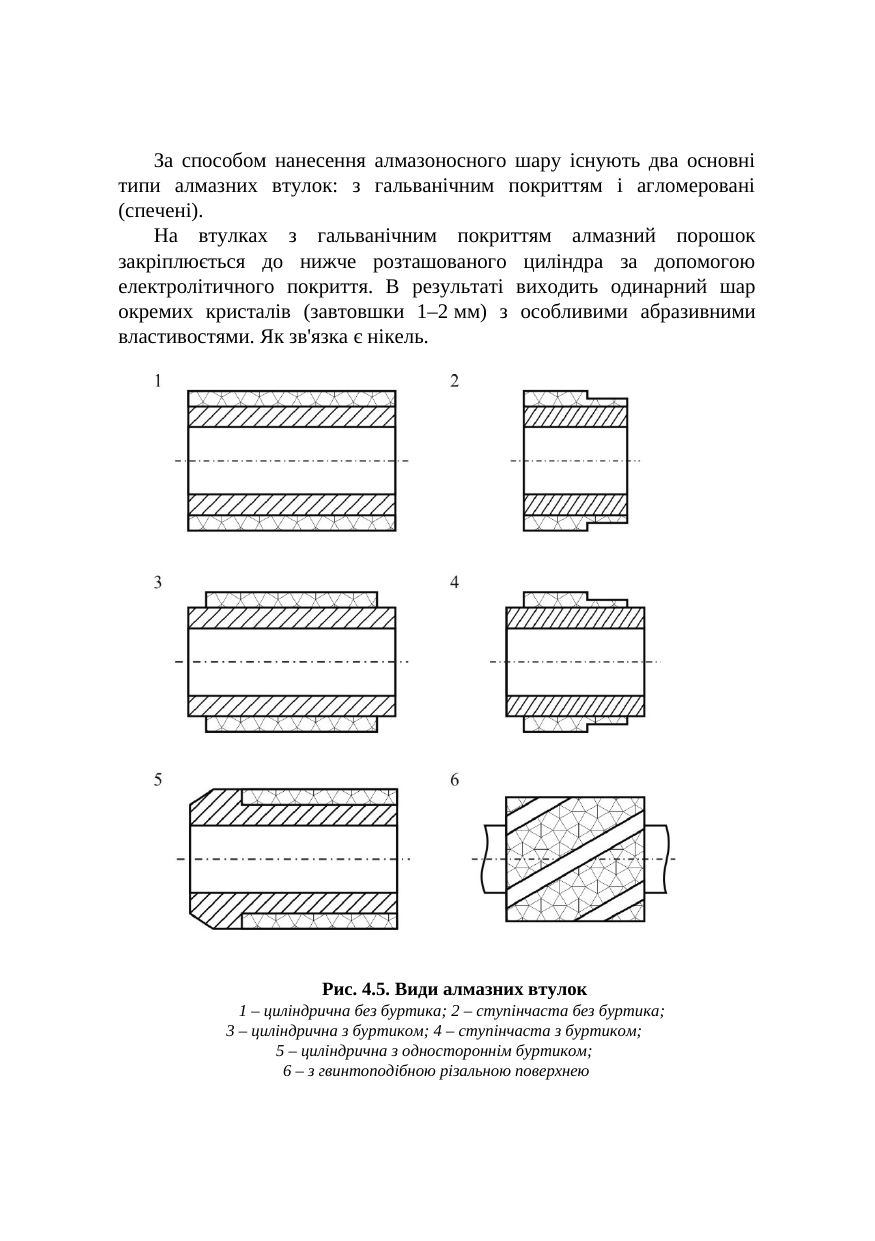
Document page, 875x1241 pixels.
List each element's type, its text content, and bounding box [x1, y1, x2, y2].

text Рис. 4.5. Види алмазних втулок [118, 978, 756, 1000]
text За способом нанесення алмазоносного шару існують два основні типи алмазних втулок: з гальванічним покриттям і агломеровані (спечені). [118, 148, 756, 222]
text 1 – циліндрична без буртика; 2 – ступінчаста без буртика; 3 – циліндрична з буртиком; 4 – ступінчаста з буртиком; 5 – циліндрична з одностороннім буртиком; 6 – з гвинтоподібною різальною поверхнею [118, 1001, 756, 1080]
text На втулках з гальванічним покриттям алмазний порошок закріплюється до нижче розташованого циліндра за допомогою електролітичного покриття. В результаті виходить одинарний шар окремих кристалів (завтовшки 1–2 мм) з особливими абразивними властивостями. Як зв'язка є нікель. [118, 223, 756, 348]
picture [153, 374, 676, 930]
